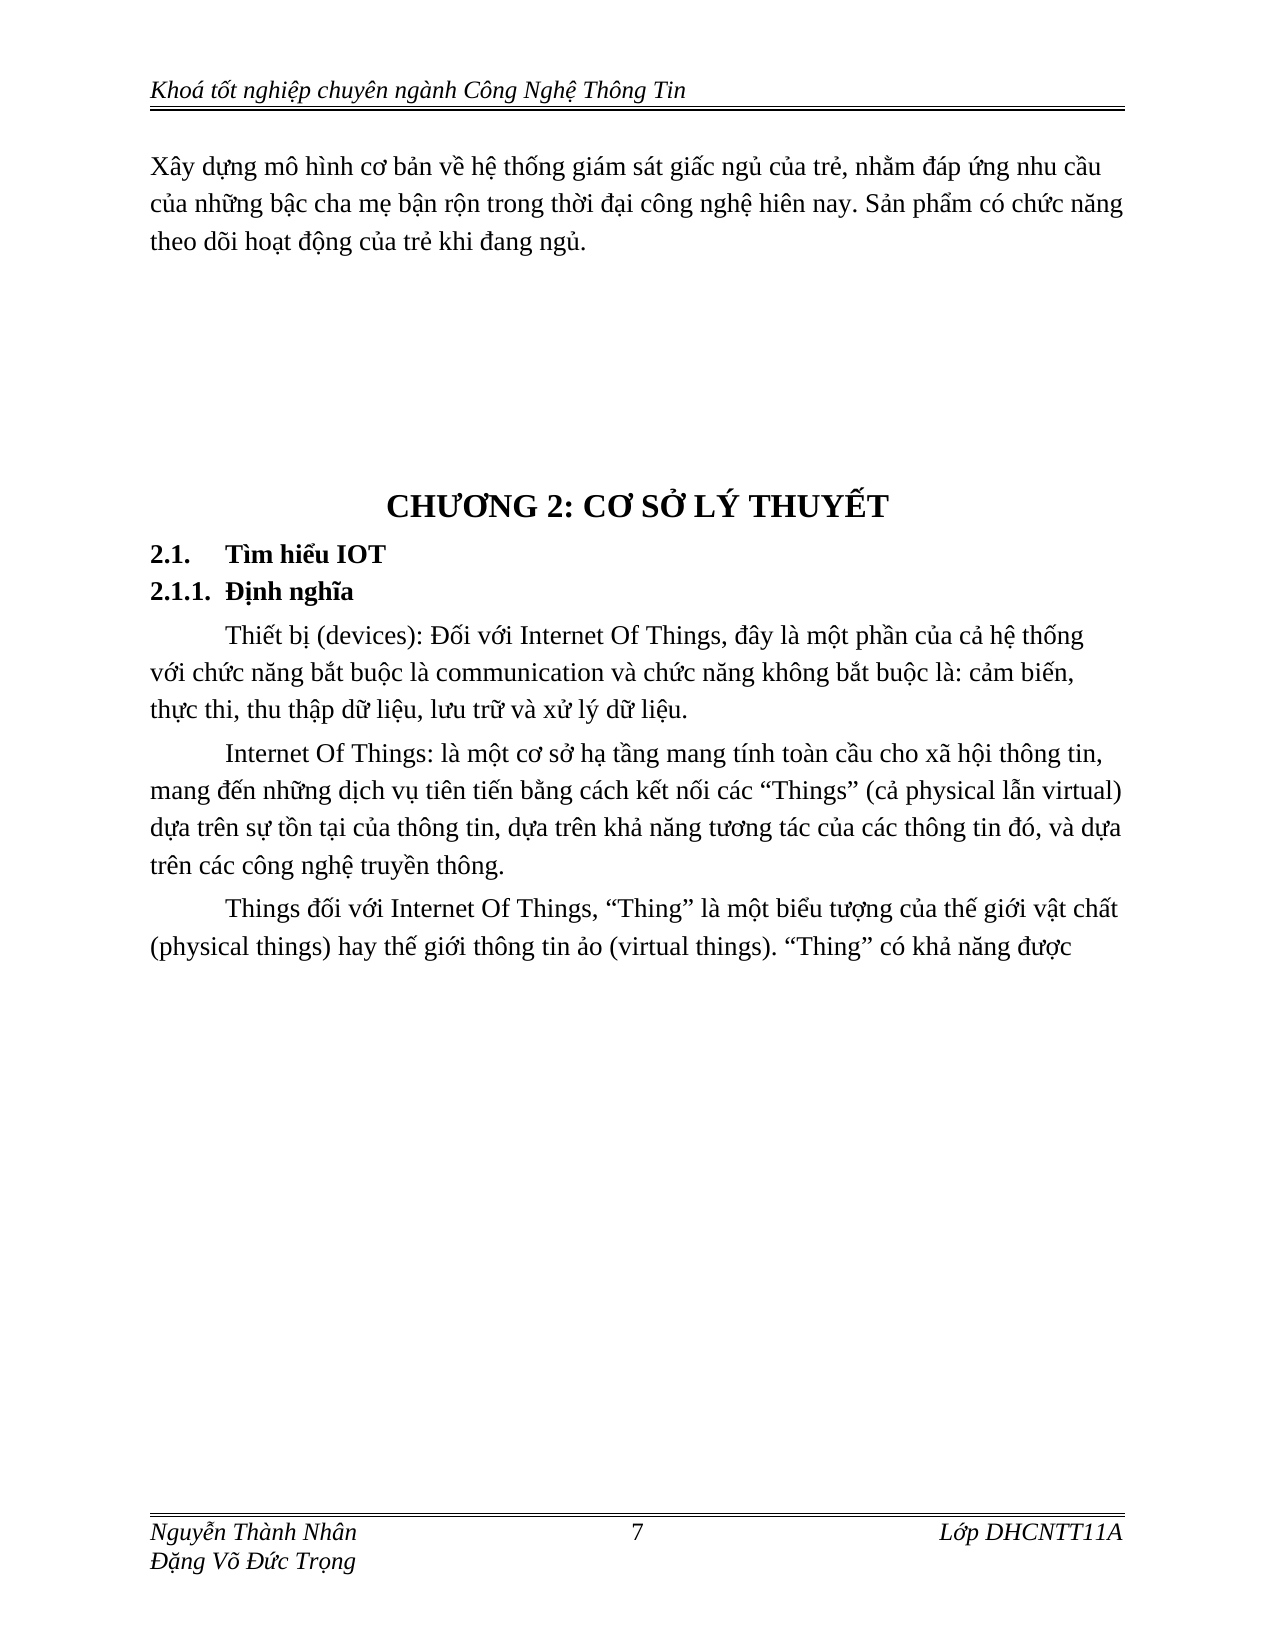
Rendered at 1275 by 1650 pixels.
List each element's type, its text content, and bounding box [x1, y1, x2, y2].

list Định nghĩa [150, 575, 1125, 606]
text CHƯƠNG 2: CƠ SỞ LÝ THUYẾT [150, 486, 1125, 524]
text Things đối với Internet Of Things, “Thing” là một biểu tượng của thế giới vật chất (physical things) hay thế giới thông tin ảo (virtual things). “Thing” có khả năng được nhận diện, và “Thing” có thể được tích hợp vào trong mạng lưới thông tin liên lạc. [150, 892, 1125, 961]
text Thiết bị (devices): Đối với Internet Of Things, đây là một phần của cả hệ thống với chức năng bắt buộc là communication và chức năng không bắt buộc là: cảm biến, thực thi, thu thập dữ liệu, lưu trữ và xử lý dữ liệu. [150, 619, 1125, 724]
text Internet Of Things: là một cơ sở hạ tầng mang tính toàn cầu cho xã hội thông tin, mang đến những dịch vụ tiên tiến bằng cách kết nối các “Things” (cả physical lẫn virtual) dựa trên sự tồn tại của thông tin, dựa trên khả năng tương tác của các thông tin đó, và dựa trên các công nghệ truyền thông. [150, 737, 1125, 880]
text Xây dựng mô hình cơ bản về hệ thống giám sát giấc ngủ của trẻ, nhằm đáp ứng nhu cầu của những bậc cha mẹ bận rộn trong thời đại công nghệ hiên nay. Sản phẩm có chức năng theo dõi hoạt động của trẻ khi đang ngủ. [150, 150, 1125, 256]
list Tìm hiểu IOT [150, 538, 1125, 569]
